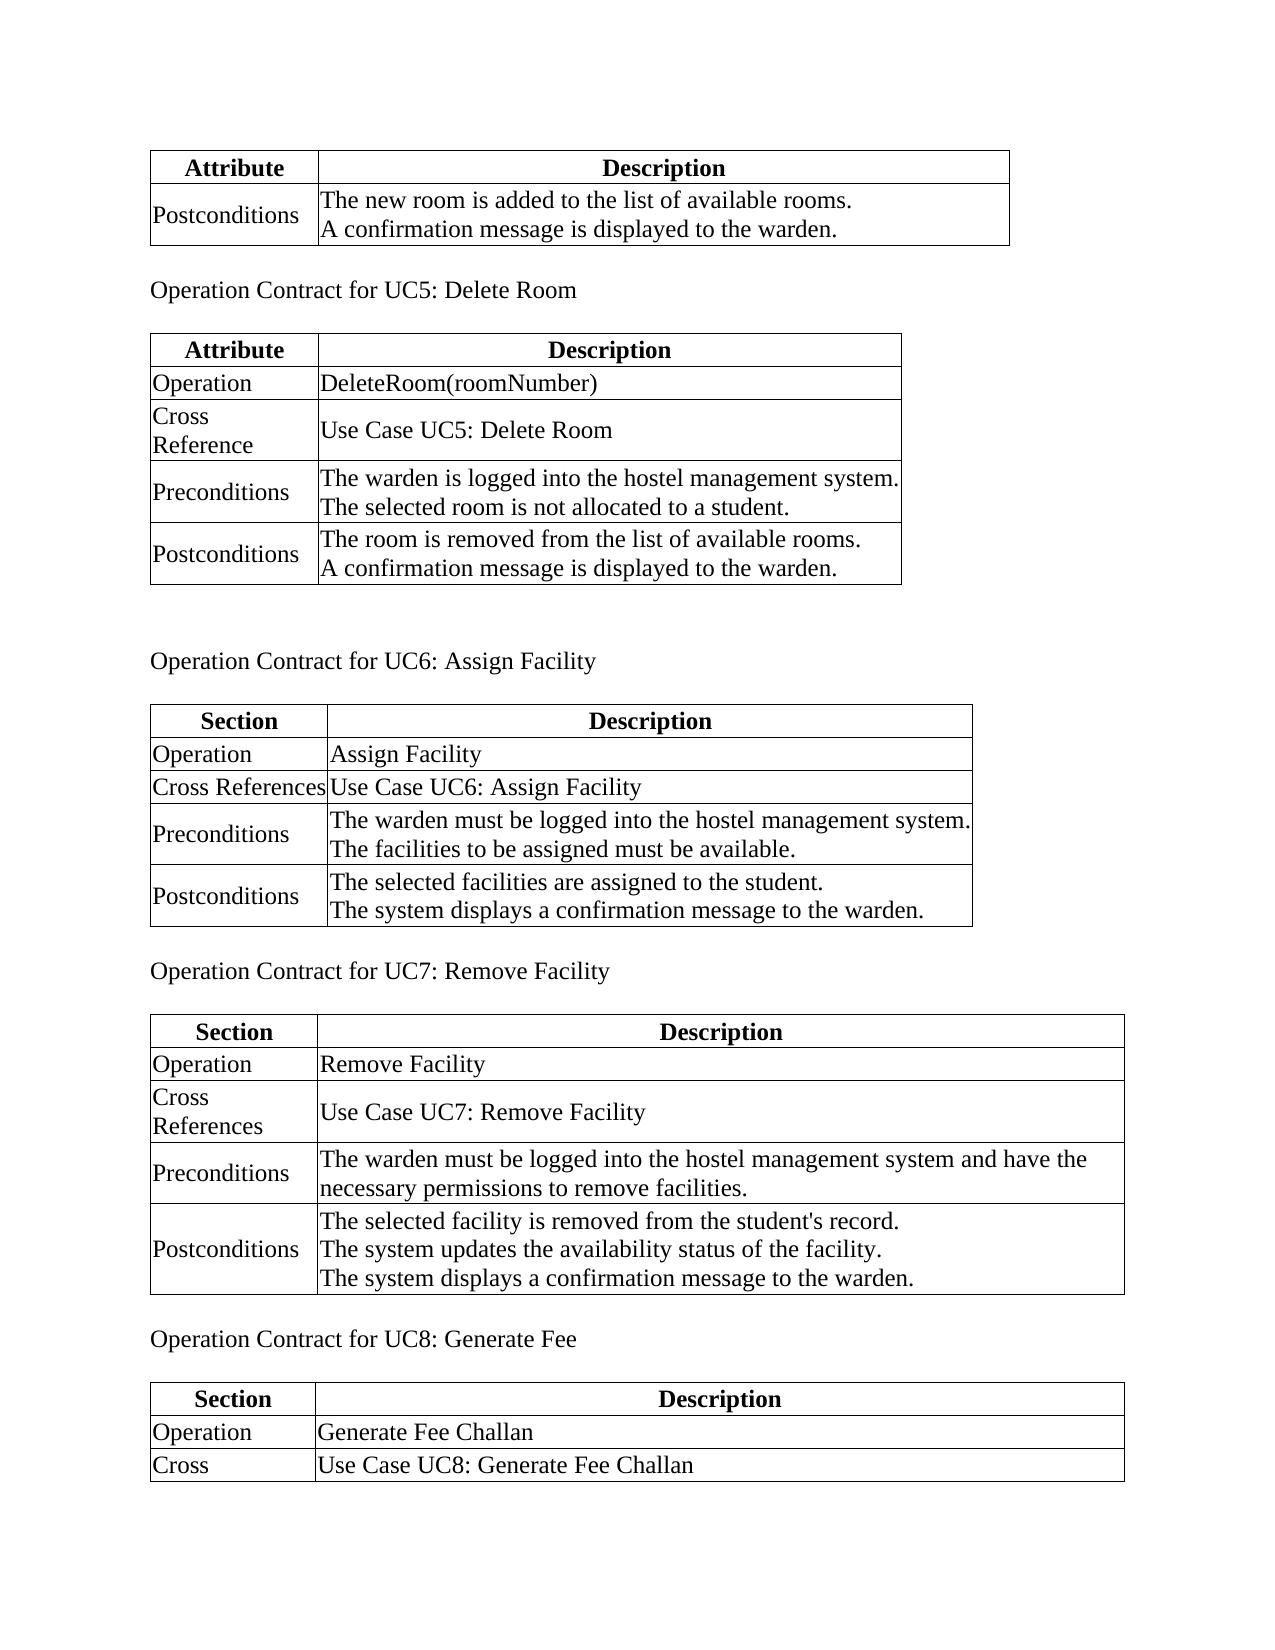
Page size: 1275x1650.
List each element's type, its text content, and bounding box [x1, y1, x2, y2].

table_cell Cross Reference [151, 400, 318, 460]
table_header Description [318, 1015, 1124, 1047]
table_cell Cross References [151, 1449, 315, 1481]
table_cell Use Case UC5: Delete Room [319, 400, 901, 460]
table_cell Postconditions [151, 523, 318, 583]
text Operation Contract for UC5: Delete Room [150, 275, 1125, 303]
table_header Description [316, 1383, 1124, 1415]
table_cell Assign Facility [328, 738, 972, 770]
table_header Section [151, 1383, 315, 1415]
table_cell Postconditions [151, 184, 318, 244]
text Operation Contract for UC8: Generate Fee [150, 1324, 1125, 1353]
table_cell The selected facilities are assigned to the student. The system displays a confirmation message to the warden. [328, 865, 972, 926]
table_cell DeleteRoom(roomNumber) [319, 367, 901, 398]
table_cell The warden must be logged into the hostel management system. The facilities to be assigned must be available. [328, 804, 972, 864]
table_header Attribute [151, 151, 318, 183]
table_header Description [328, 705, 972, 737]
table_header Section [151, 1015, 317, 1047]
table_header Description [319, 151, 1009, 183]
table_cell Operation [151, 1048, 317, 1080]
table_cell Use Case UC6: Assign Facility [328, 771, 972, 803]
table_cell Preconditions [151, 1143, 317, 1203]
table_cell The selected facility is removed from the student's record. The system updates the availability status of the facility. The system displays a confirmation message to the warden. [318, 1204, 1124, 1294]
table_cell Postconditions [151, 865, 327, 926]
table_cell Operation [151, 367, 318, 398]
table_cell The new room is added to the list of available rooms. A confirmation message is displayed to the warden. [319, 184, 1009, 244]
table_cell Use Case UC7: Remove Facility [318, 1081, 1124, 1142]
table_cell Cross References [151, 1081, 317, 1142]
table_cell Remove Facility [318, 1048, 1124, 1080]
table_cell Postconditions [151, 1204, 317, 1294]
table_cell The room is removed from the list of available rooms. A confirmation message is displayed to the warden. [319, 523, 901, 583]
table_header Section [151, 705, 327, 737]
table_cell Preconditions [151, 804, 327, 864]
table_header Description [319, 334, 901, 366]
table_cell Generate Fee Challan [316, 1416, 1124, 1448]
table_cell The warden is logged into the hostel management system. The selected room is not allocated to a student. [319, 461, 901, 522]
table_cell Operation [151, 1416, 315, 1448]
table_cell Preconditions [151, 461, 318, 522]
table_cell Cross References [151, 771, 327, 803]
table_cell The warden must be logged into the hostel management system and have the necessary permissions to remove facilities. [318, 1143, 1124, 1203]
table_header Attribute [151, 334, 318, 366]
text Operation Contract for UC7: Remove Facility [150, 956, 1125, 985]
text Operation Contract for UC6: Assign Facility [150, 646, 1125, 675]
table_cell Use Case UC8: Generate Fee Challan [316, 1449, 1124, 1481]
table_cell Operation [151, 738, 327, 770]
